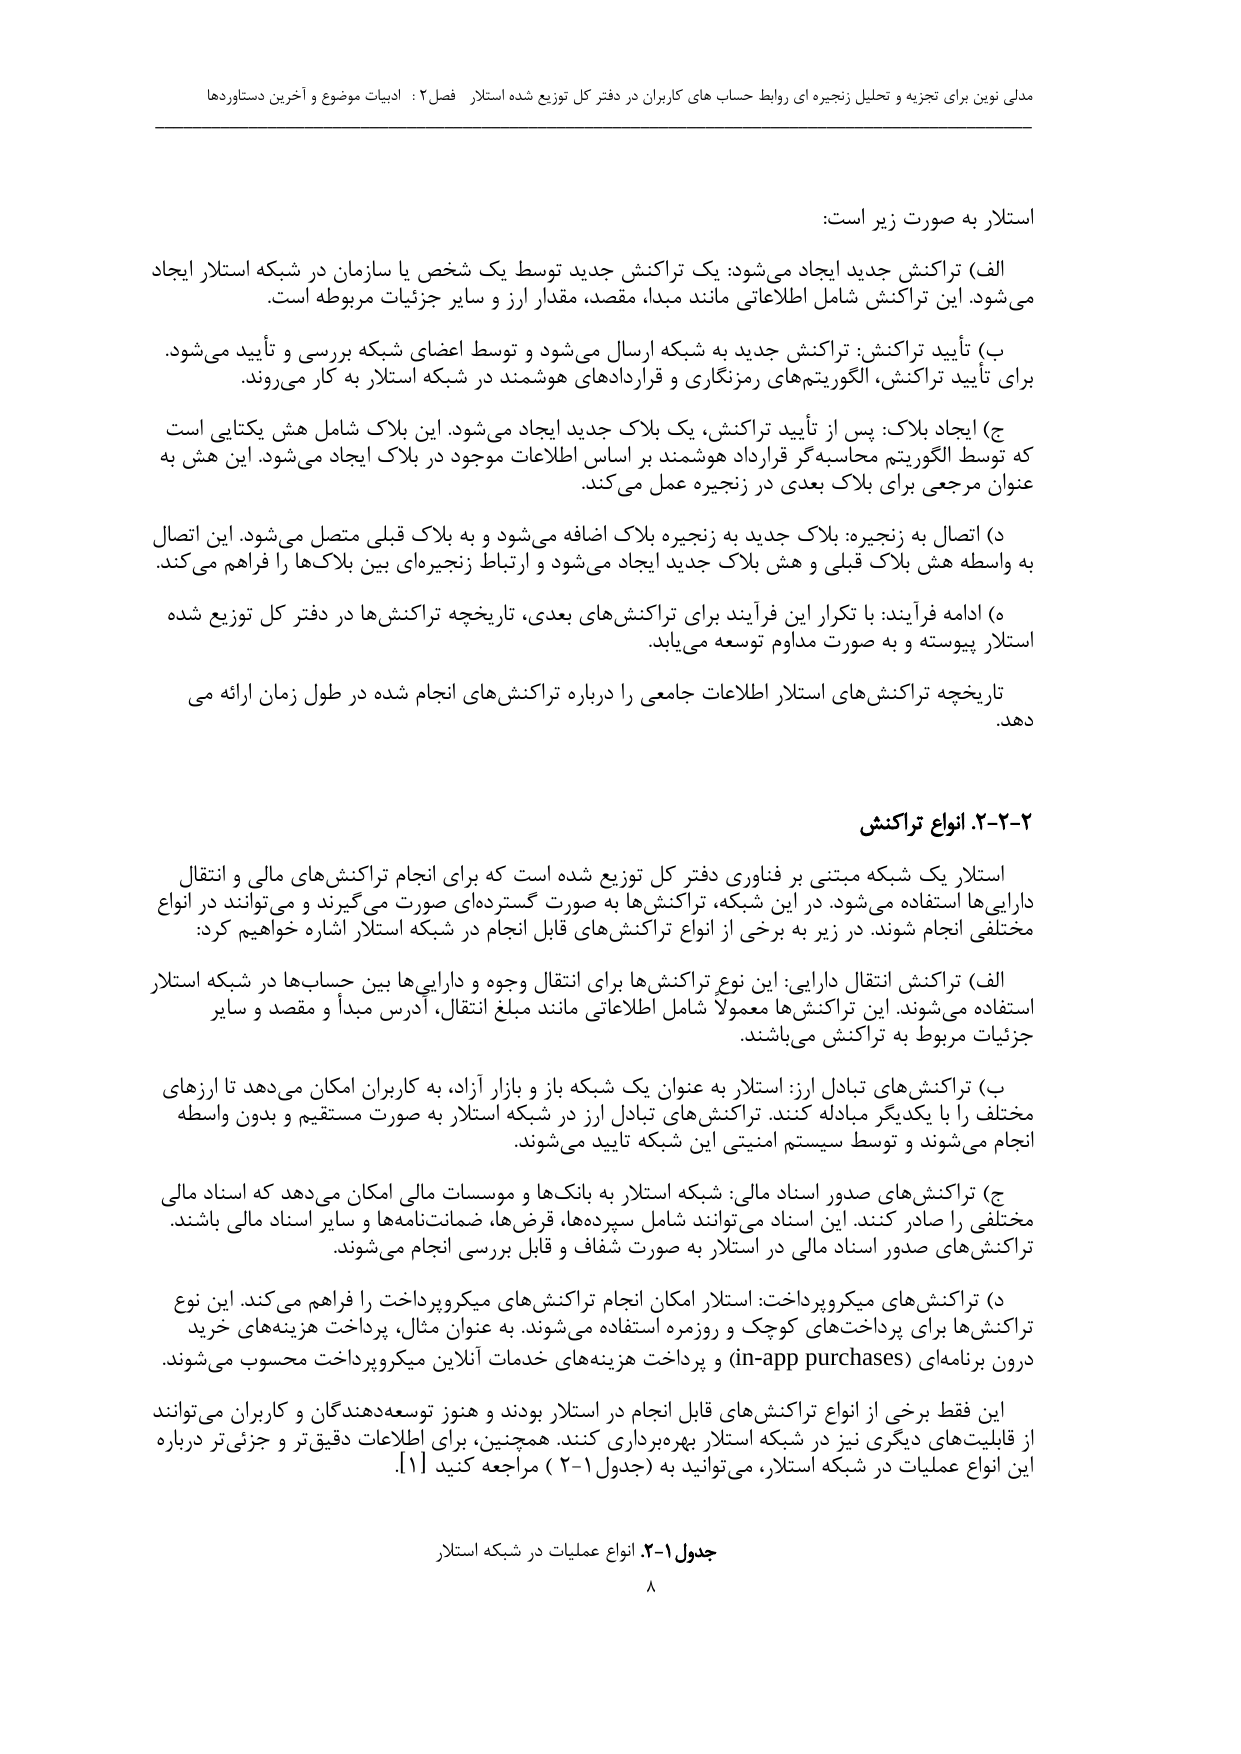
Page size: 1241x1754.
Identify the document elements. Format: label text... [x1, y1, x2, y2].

text الف) تراکنش انتقال دارایی: این نوع تراکنش‌ها برای انتقال وجوه و دارایی‌ها بین حساب‌ها در شبکه استلار استفاده می‌شوند. این تراکنش‌ها معمولاً شامل اطلاعاتی مانند مبلغ انتقال، آدرس مبدأ و مقصد و سایر جزئیات مربوط به تراکنش می‌باشند. [147, 969, 1033, 1051]
text این فقط برخی از انواع تراکنش‌های قابل انجام در استلار بودند و هنوز توسعه‌دهندگان و کاربران می‌توانند از قابلیت‌های دیگری نیز در شبکه استلار بهره‌برداری کنند. همچنین، برای اطلاعات دقیق‌تر و جزئی‌تر درباره این انواع عملیات در شبکه استلار، می‌توانید به (جدول1-2 ) مراجعه کنید [1]. [147, 1400, 1033, 1481]
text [147, 207, 1033, 234]
list 2-2-2. انواع تراکنش [147, 811, 1033, 838]
text د) اتصال به زنجیره: بلاک جدید به زنجیره بلاک اضافه می‌شود و به بلاک قبلی متصل می‌شود. این اتصال به واسطه هش بلاک قبلی و هش بلاک جدید ایجاد می‌شود و ارتباط زنجیره‌ای بین بلاک‌ها را فراهم می‌کند. [147, 524, 1033, 578]
text استلار یک شبکه مبتنی بر فناوری دفتر کل توزیع شده است که برای انجام تراکنش‌های مالی و انتقال دارایی‌ها استفاده می‌شود. در این شبکه، تراکنش‌ها به صورت گسترده‌ای صورت می‌گیرند و می‌توانند در انواع مختلفی انجام شوند. در زیر به برخی از انواع تراکنش‌های قابل انجام در شبکه استلار اشاره خواهیم کرد: [147, 863, 1033, 944]
text جدول1-2. انواع عملیات در شبکه استلار [147, 1542, 1033, 1565]
text ب) تأیید تراکنش: تراکنش جدید به شبکه ارسال می‌شود و توسط اعضای شبکه بررسی و تأیید می‌شود. برای تأیید تراکنش، الگوریتم‌های رمزنگاری و قراردادهای هوشمند در شبکه استلار به کار می‌روند. [147, 338, 1033, 392]
text ب) تراکنش‌های تبادل ارز: استلار به عنوان یک شبکه باز و بازار آزاد، به کاربران امکان می‌دهد تا ارزهای مختلف را با یکدیگر مبادله کنند. تراکنش‌های تبادل ارز در شبکه استلار به صورت مستقیم و بدون واسطه انجام می‌شوند و توسط سیستم امنیتی این شبکه تایید می‌شوند. [147, 1076, 1033, 1157]
text الف) تراکنش جدید ایجاد می‌شود: یک تراکنش جدید توسط یک شخص یا سازمان در شبکه استلار ایجاد می‌شود. این تراکنش شامل اطلاعاتی مانند مبدا، مقصد، مقدار ارز و سایر جزئیات مربوطه است. [147, 259, 1033, 313]
text د) تراکنش‌های میکروپرداخت: استلار امکان انجام تراکنش‌های میکروپرداخت را فراهم می‌کند. این نوع تراکنش‌ها برای پرداخت‌های کوچک و روزمره استفاده می‌شوند. به عنوان مثال، پرداخت هزینه‌های خرید درون برنامه‌ای (in-app purchases) و پرداخت هزینه‌های خدمات آنلاین میکروپرداخت محسوب می‌شوند. [147, 1288, 1033, 1375]
text ج) تراکنش‌های صدور اسناد مالی: شبکه استلار به بانک‌ها و موسسات مالی امکان می‌دهد که اسناد مالی مختلفی را صادر کنند. این اسناد می‌توانند شامل سپرده‌ها، قرض‌ها، ضمانت‌نامه‌ها و سایر اسناد مالی باشند. تراکنش‌های صدور اسناد مالی در استلار به صورت شفاف و قابل بررسی انجام می‌شوند. [147, 1182, 1033, 1263]
text ه) ادامه فرآیند: با تکرار این فرآیند برای تراکنش‌های بعدی، تاریخچه تراکنش‌ها در دفتر کل توزیع شده استلار پیوسته و به صورت مداوم توسعه می‌یابد. [147, 603, 1033, 657]
text تاریخچه تراکنش‌های استلار اطلاعات جامعی را درباره تراکنش‌های انجام شده در طول زمان ارائه می دهد. [147, 682, 1033, 736]
text ج) ایجاد بلاک: پس از تأیید تراکنش، یک بلاک جدید ایجاد می‌شود. این بلاک شامل هش یکتایی است که توسط الگوریتم محاسبه‌گر قرارداد هوشمند بر اساس اطلاعات موجود در بلاک ایجاد می‌شود. این هش به عنوان مرجعی برای بلاک بعدی در زنجیره عمل می‌کند. [147, 417, 1033, 499]
